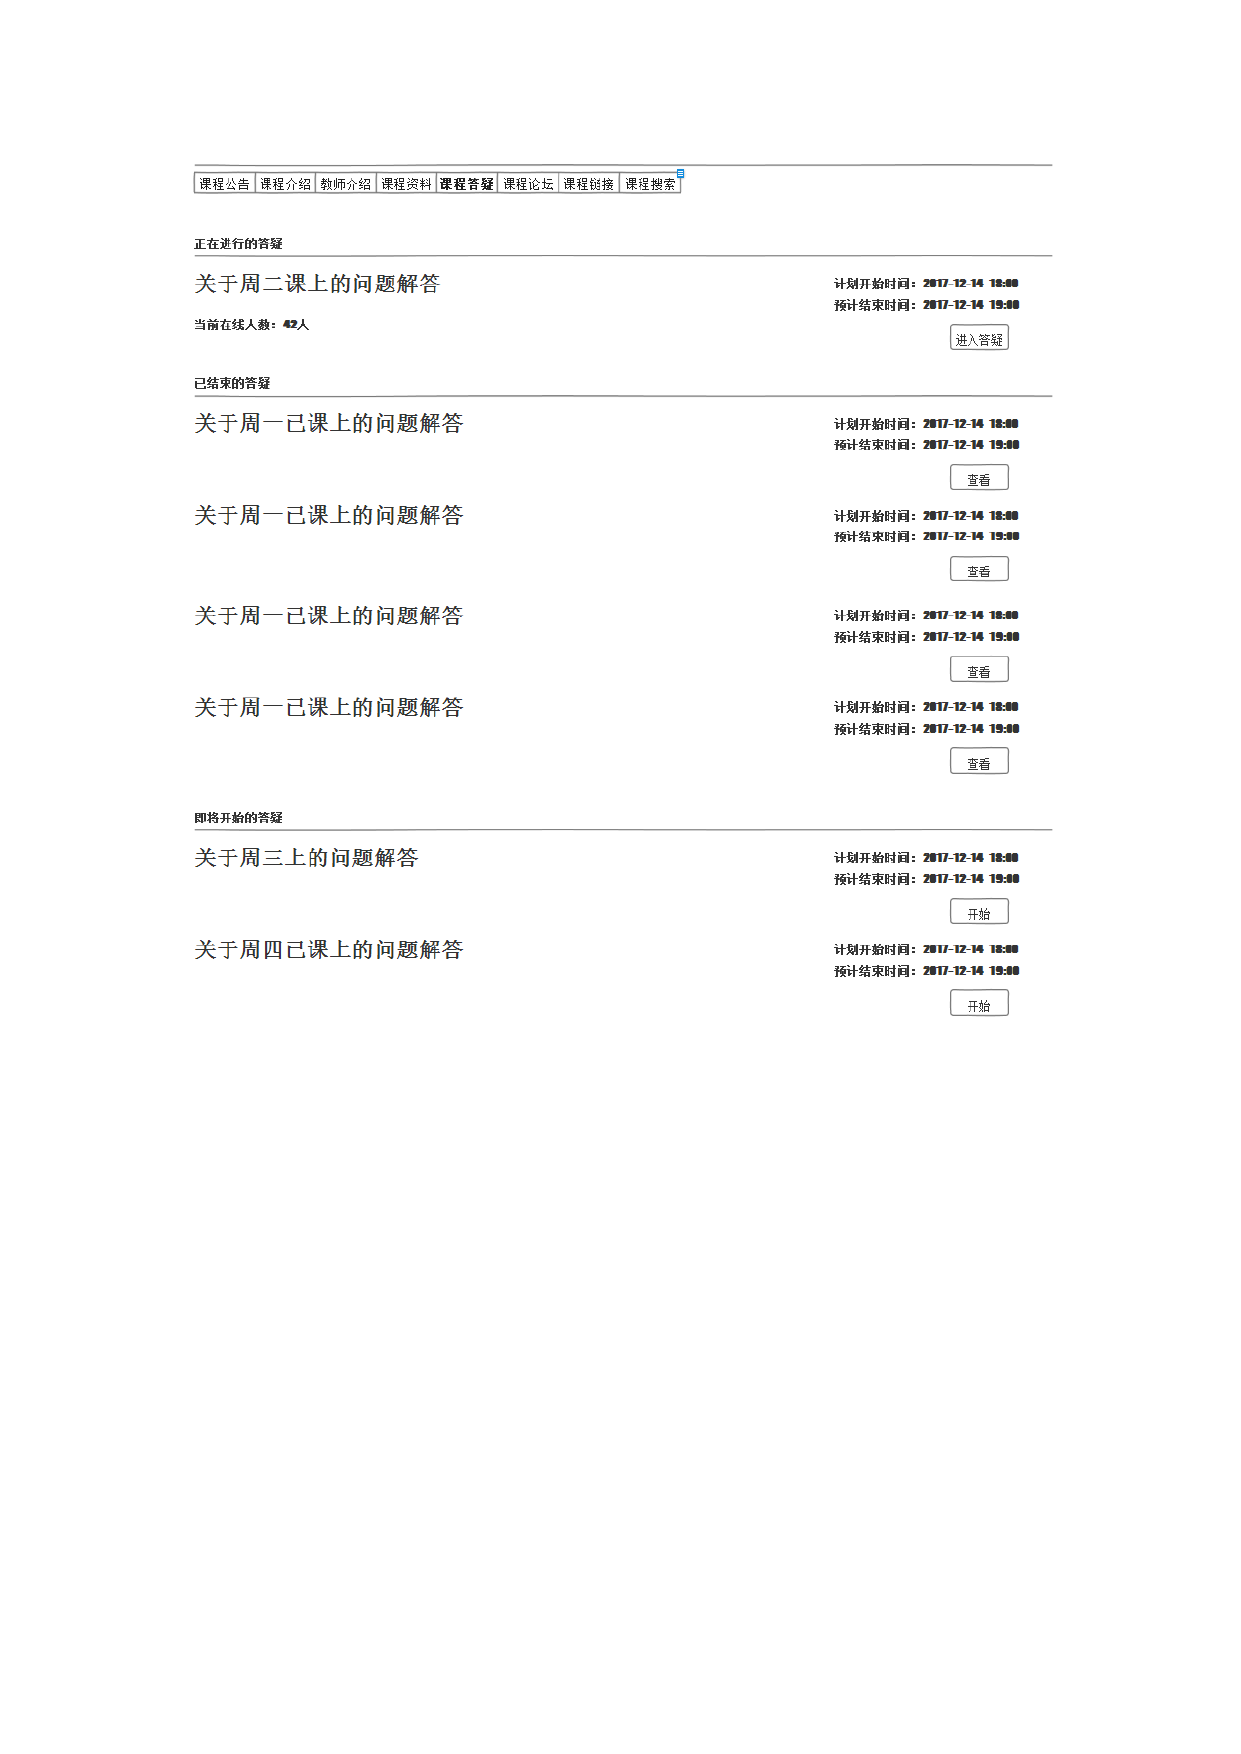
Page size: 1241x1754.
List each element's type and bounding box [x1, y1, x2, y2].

picture [187, 162, 1053, 1028]
